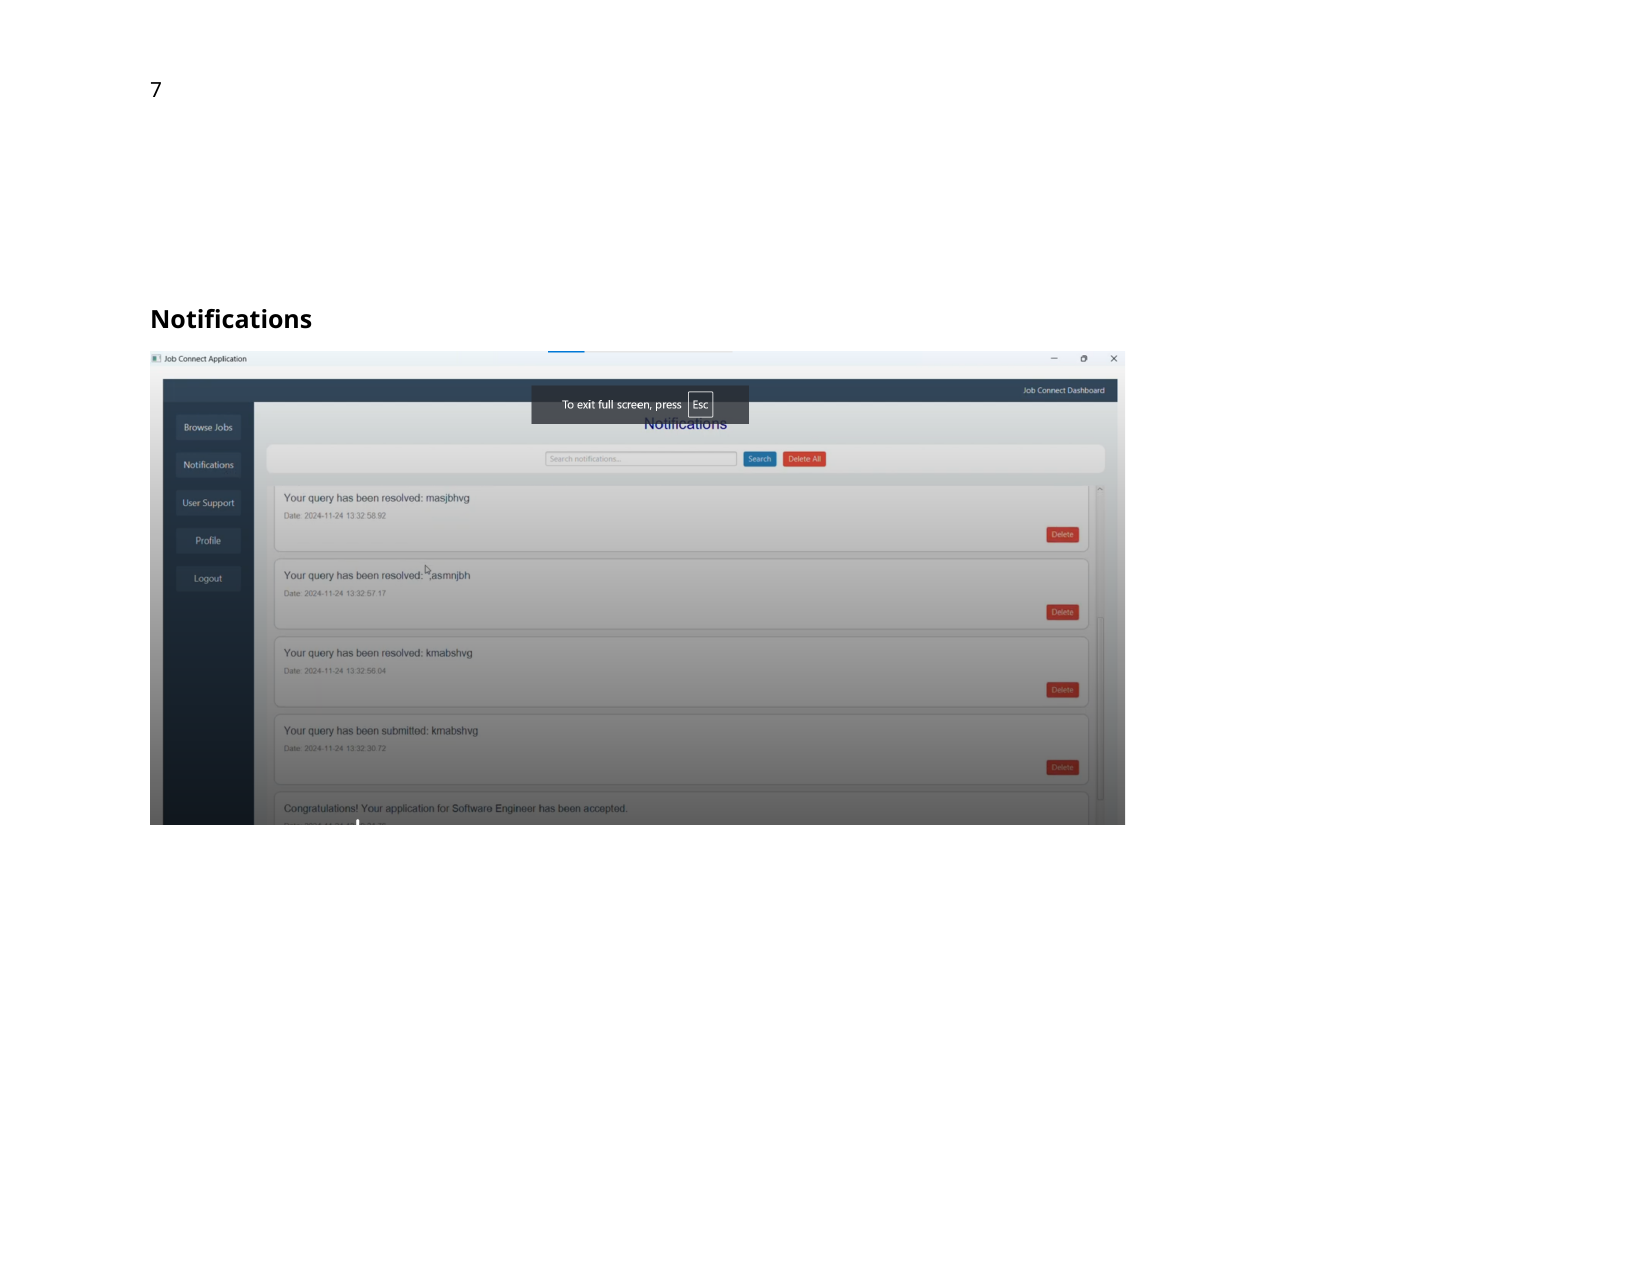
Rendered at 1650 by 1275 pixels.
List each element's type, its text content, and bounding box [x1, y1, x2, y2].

text Notifications [150, 302, 1500, 336]
picture [150, 351, 1125, 825]
